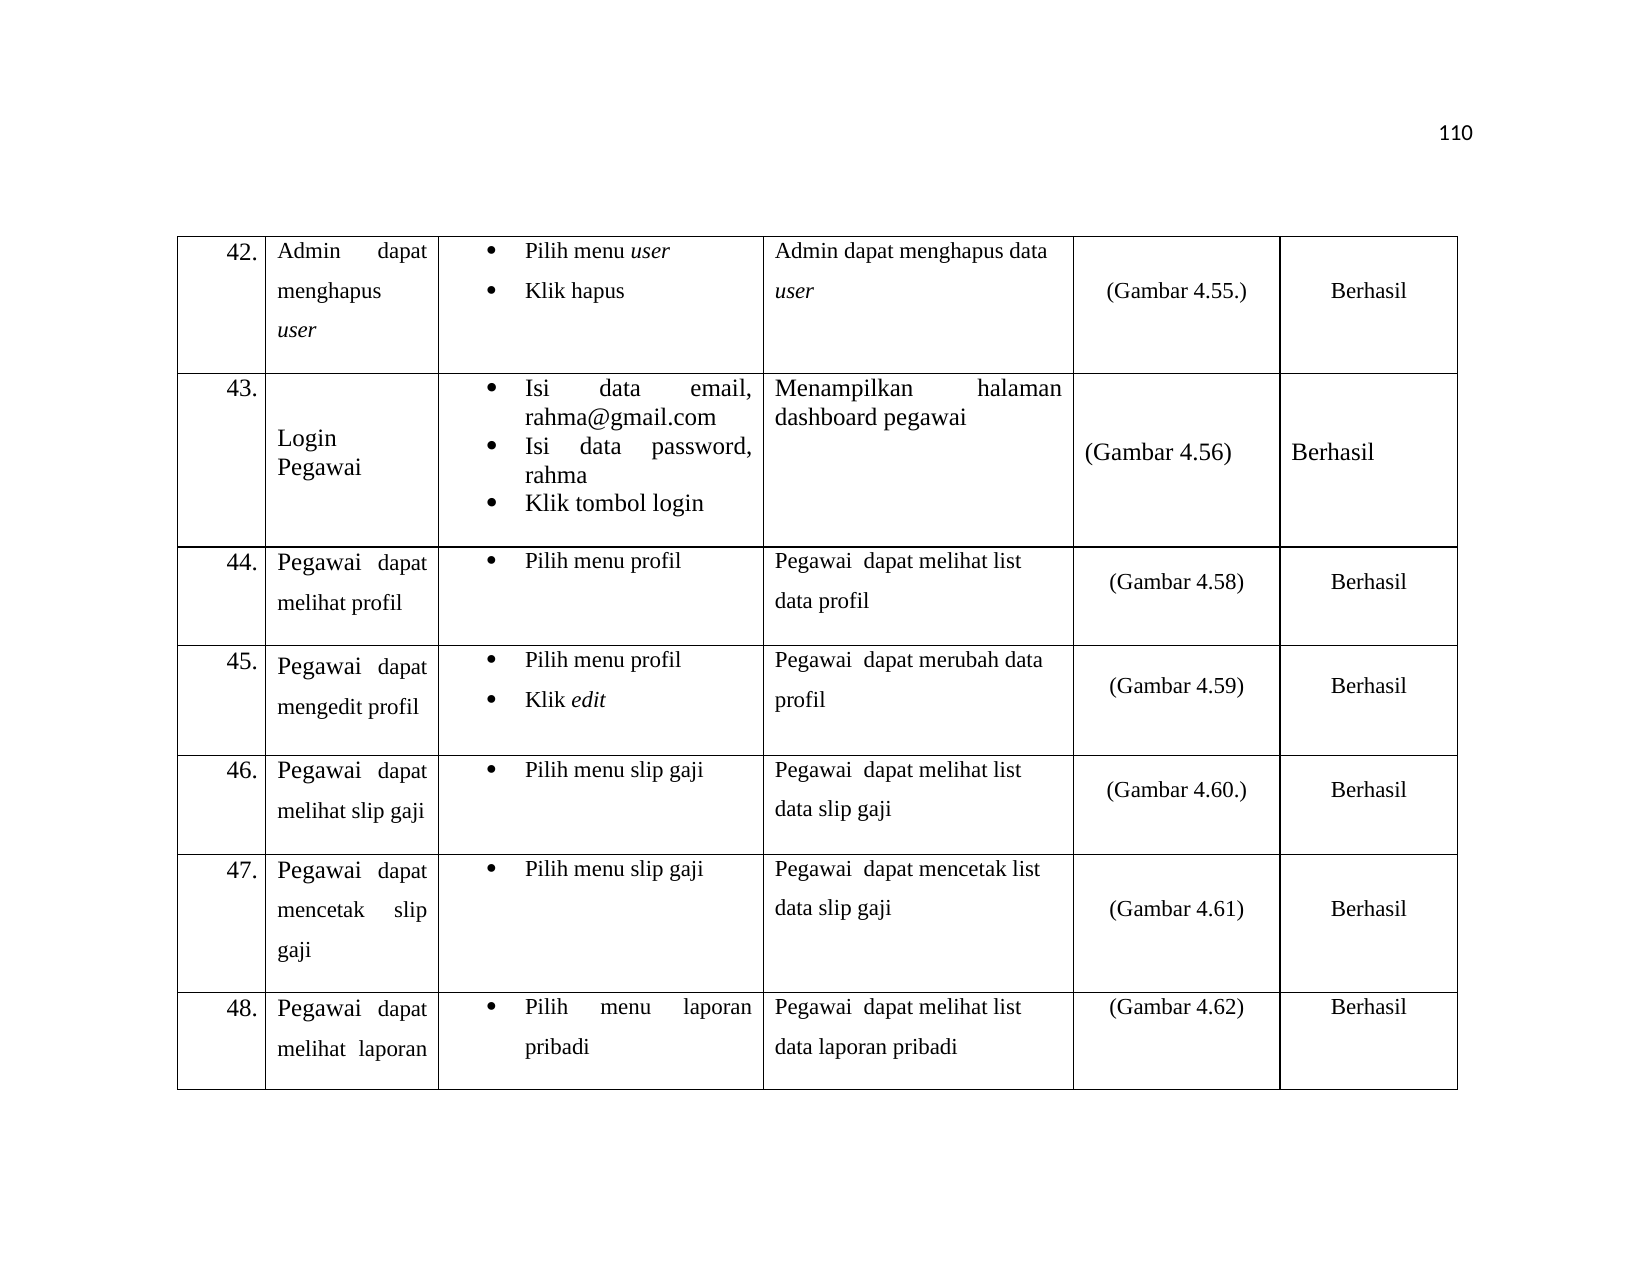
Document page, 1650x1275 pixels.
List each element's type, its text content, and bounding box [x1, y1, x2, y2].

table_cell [439, 993, 763, 1089]
table_cell Pilih menu user Klik hapus [439, 237, 763, 372]
table_cell Pegawai dapat melihat profil [266, 548, 438, 645]
table_cell [178, 374, 265, 546]
table_cell Pilih menu slip gaji [439, 855, 763, 992]
table_cell Berhasil [1281, 237, 1457, 372]
table_cell Isi data email, rahma@gmail.com Isi data password, rahma Klik tombol login [439, 374, 763, 546]
table_cell Pegawai dapat mencetak list data slip gaji [764, 855, 1073, 992]
table_cell Login Pegawai [266, 374, 438, 546]
table_cell Pilih menu slip gaji [439, 756, 763, 854]
table_cell Menampilkan halaman dashboard pegawai [764, 374, 1073, 546]
table_cell [178, 756, 265, 854]
table_cell (Gambar 4.61) [1074, 855, 1279, 992]
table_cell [266, 993, 438, 1089]
table_cell Pegawai dapat melihat list data profil [764, 548, 1073, 645]
table_cell Pegawai dapat melihat slip gaji [266, 756, 438, 854]
table_cell Berhasil [1281, 756, 1457, 854]
table_cell Pegawai dapat mencetak slip gaji [266, 855, 438, 992]
table_cell Berhasil [1281, 855, 1457, 992]
table_cell Pegawai dapat melihat list data slip gaji [764, 756, 1073, 854]
table_cell Berhasil [1281, 646, 1457, 754]
table_cell (Gambar 4.59) [1074, 646, 1279, 754]
table_cell Admin dapat menghapus data user [764, 237, 1073, 372]
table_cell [764, 993, 1073, 1089]
table_cell (Gambar 4.60.) [1074, 756, 1279, 854]
table_cell (Gambar 4.58) [1074, 548, 1279, 645]
table_cell Pegawai dapat merubah data profil [764, 646, 1073, 754]
table_cell [178, 237, 265, 372]
table_cell Berhasil [1281, 993, 1457, 1089]
table_cell Pilih menu profil [439, 548, 763, 645]
table_cell (Gambar 4.62) [1074, 993, 1279, 1089]
table_cell Pilih menu profil Klik edit [439, 646, 763, 754]
table_cell [178, 548, 265, 645]
table_cell [178, 855, 265, 992]
table_cell Berhasil [1281, 548, 1457, 645]
table_cell [178, 993, 265, 1089]
table_cell (Gambar 4.55.) [1074, 237, 1279, 372]
table_cell (Gambar 4.56) [1074, 374, 1279, 546]
table_cell [178, 646, 265, 754]
table_cell Pegawai dapat mengedit profil [266, 646, 438, 754]
table_cell Berhasil [1281, 374, 1457, 546]
table_cell Admin dapat menghapus user [266, 237, 438, 372]
